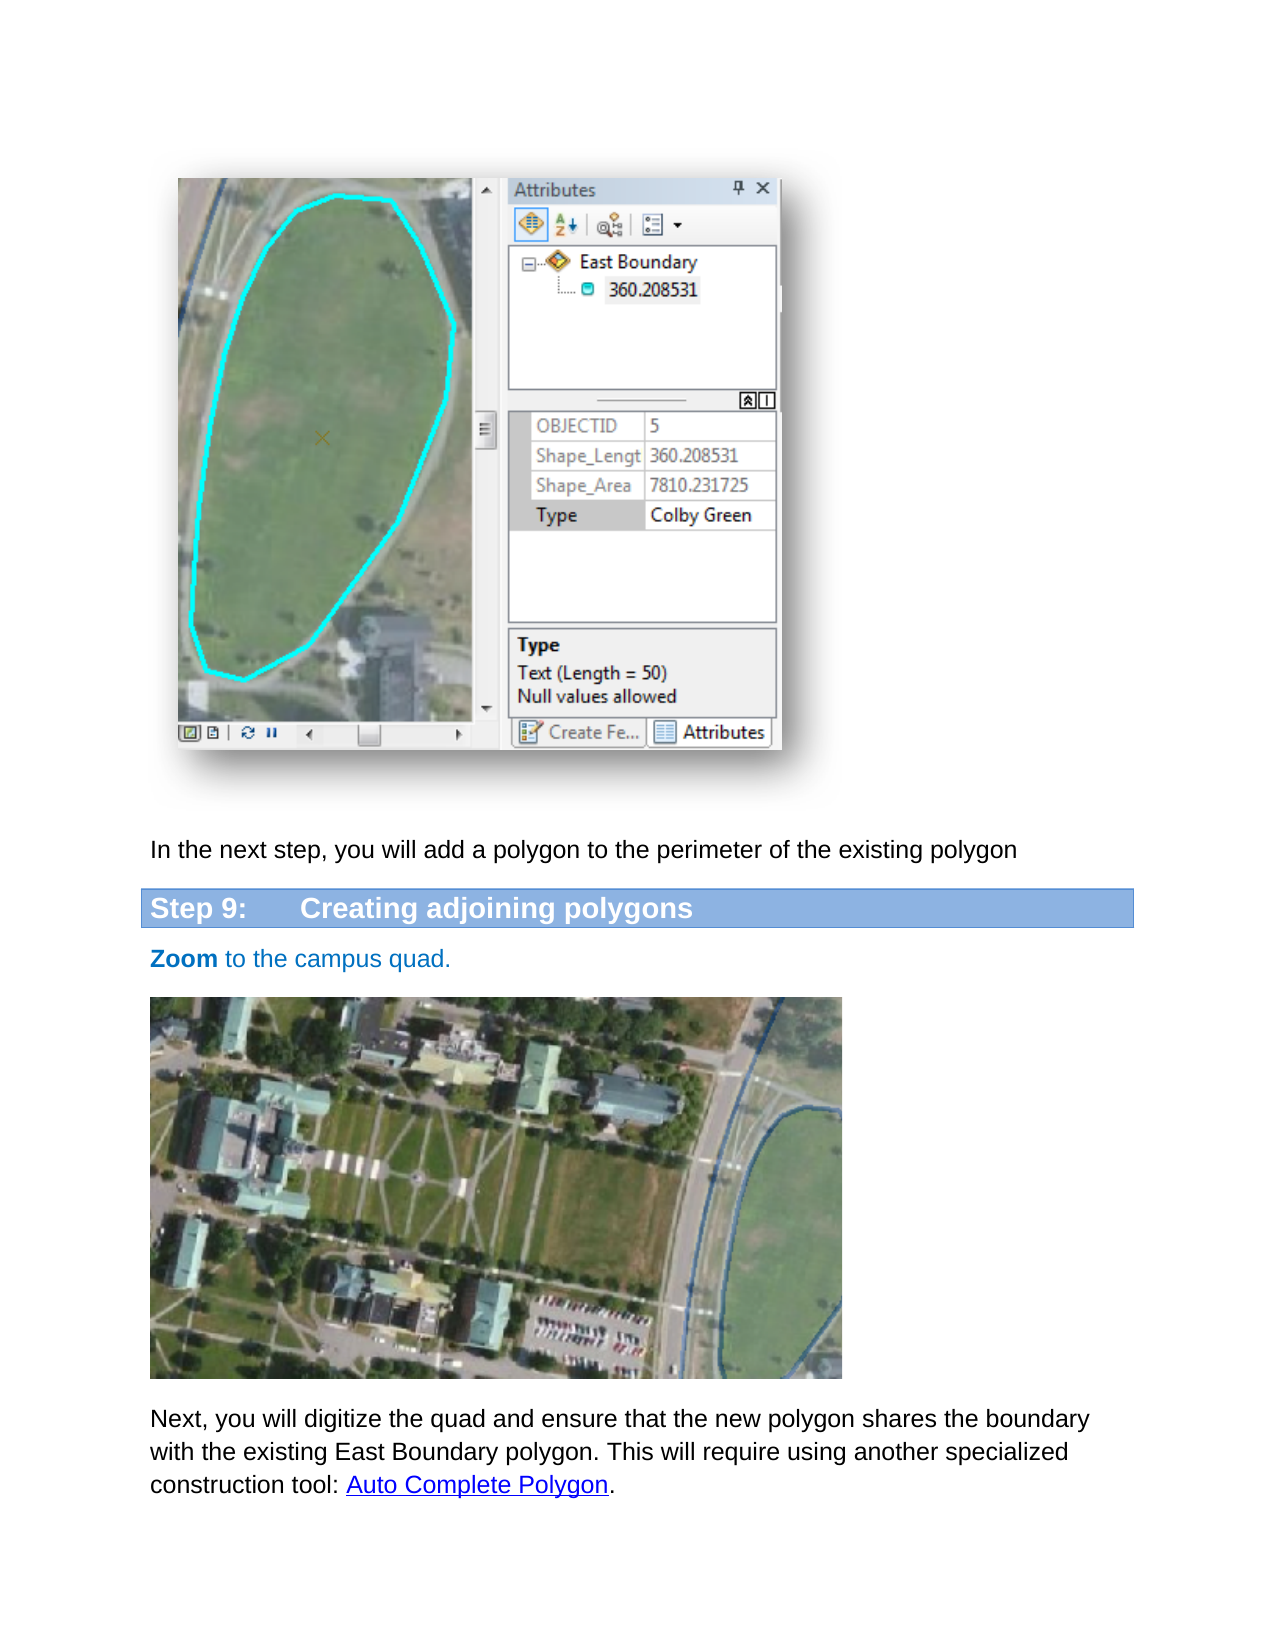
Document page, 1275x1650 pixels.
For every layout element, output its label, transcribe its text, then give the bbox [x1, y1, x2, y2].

picture [178, 178, 782, 750]
text In the next step, you will add a polygon to the perimeter of the existing polygon [150, 834, 1125, 863]
text Zoom to the campus quad. [150, 944, 1125, 973]
picture [150, 997, 843, 1379]
text Creating adjoining polygons [142, 890, 1133, 927]
text Next, you will digitize the quad and ensure that the new polygon shares the boundary with the existing East Boundary polygon. This will require using another specialized construction tool: Auto Complete Polygon. [150, 1404, 1125, 1499]
